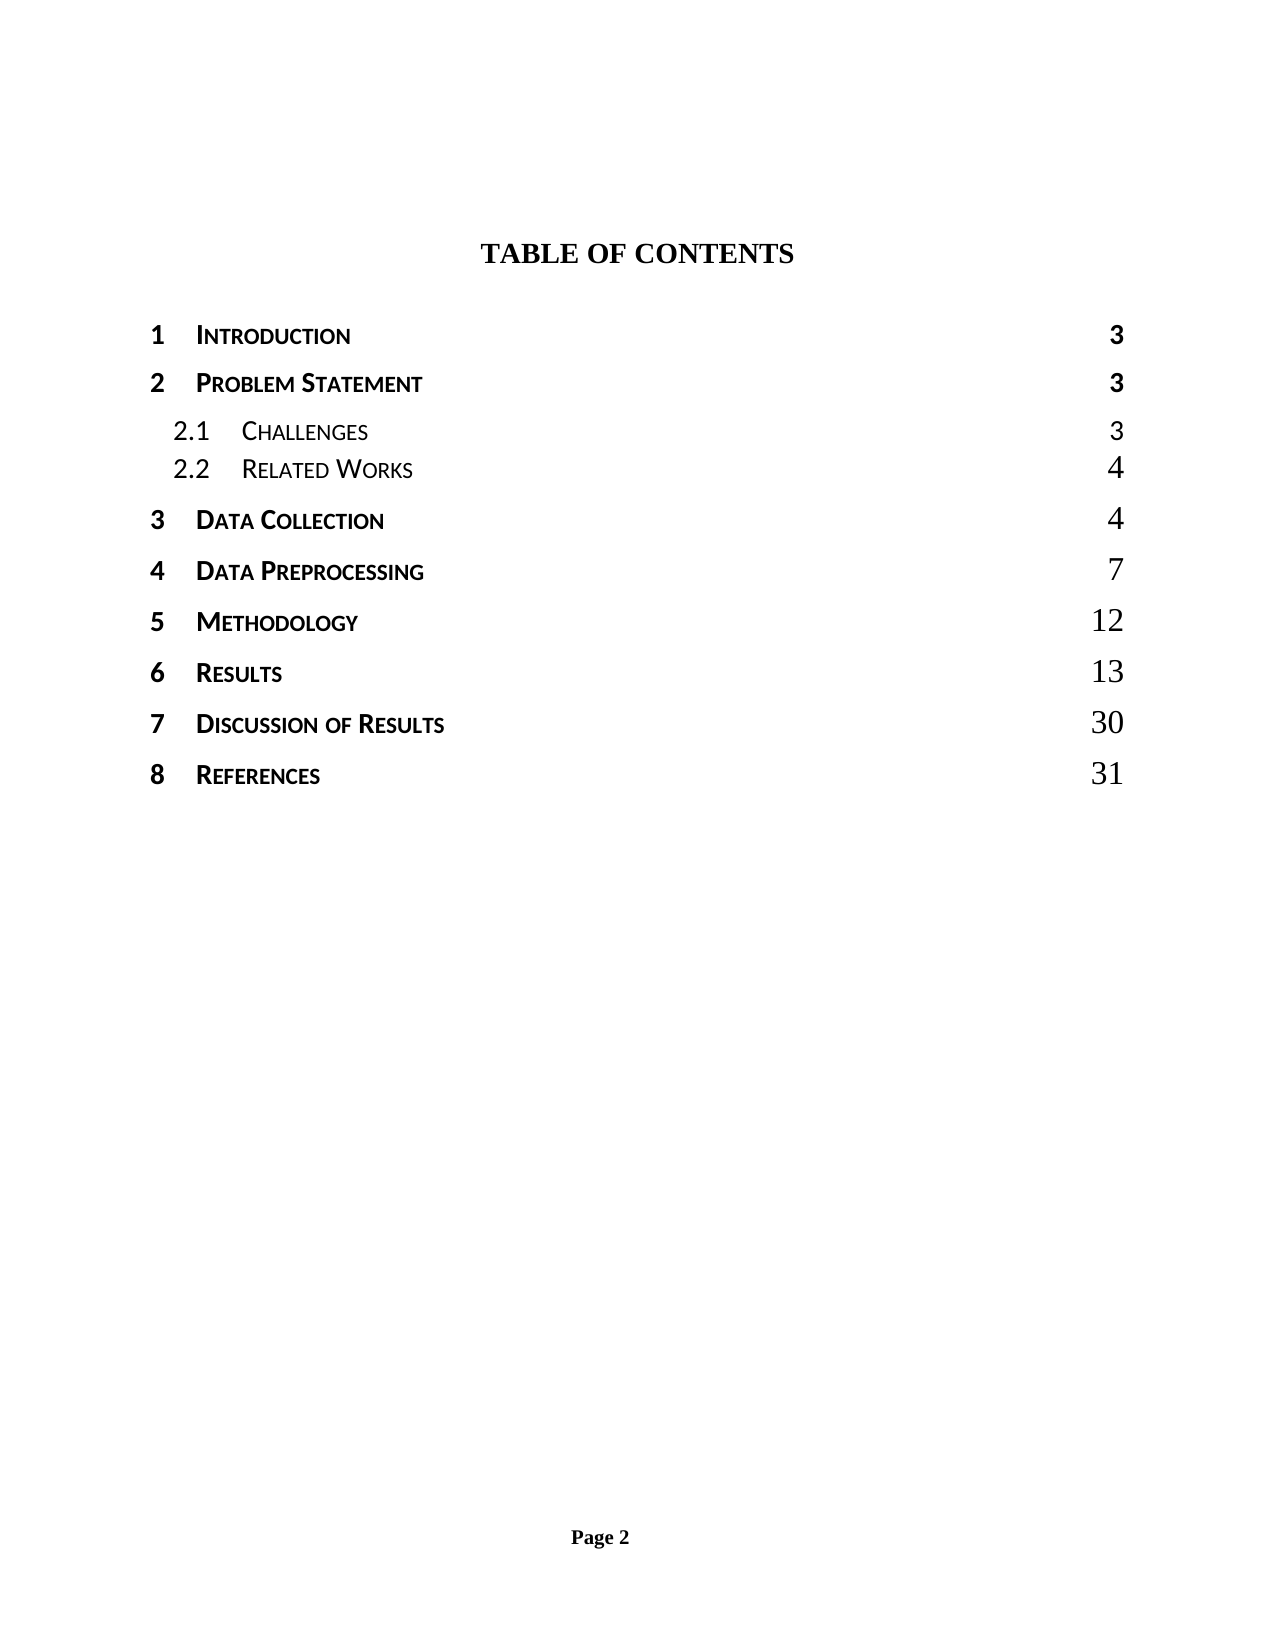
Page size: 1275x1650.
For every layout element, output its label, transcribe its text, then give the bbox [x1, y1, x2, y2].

text TABLE OF CONTENTS [150, 236, 1125, 270]
